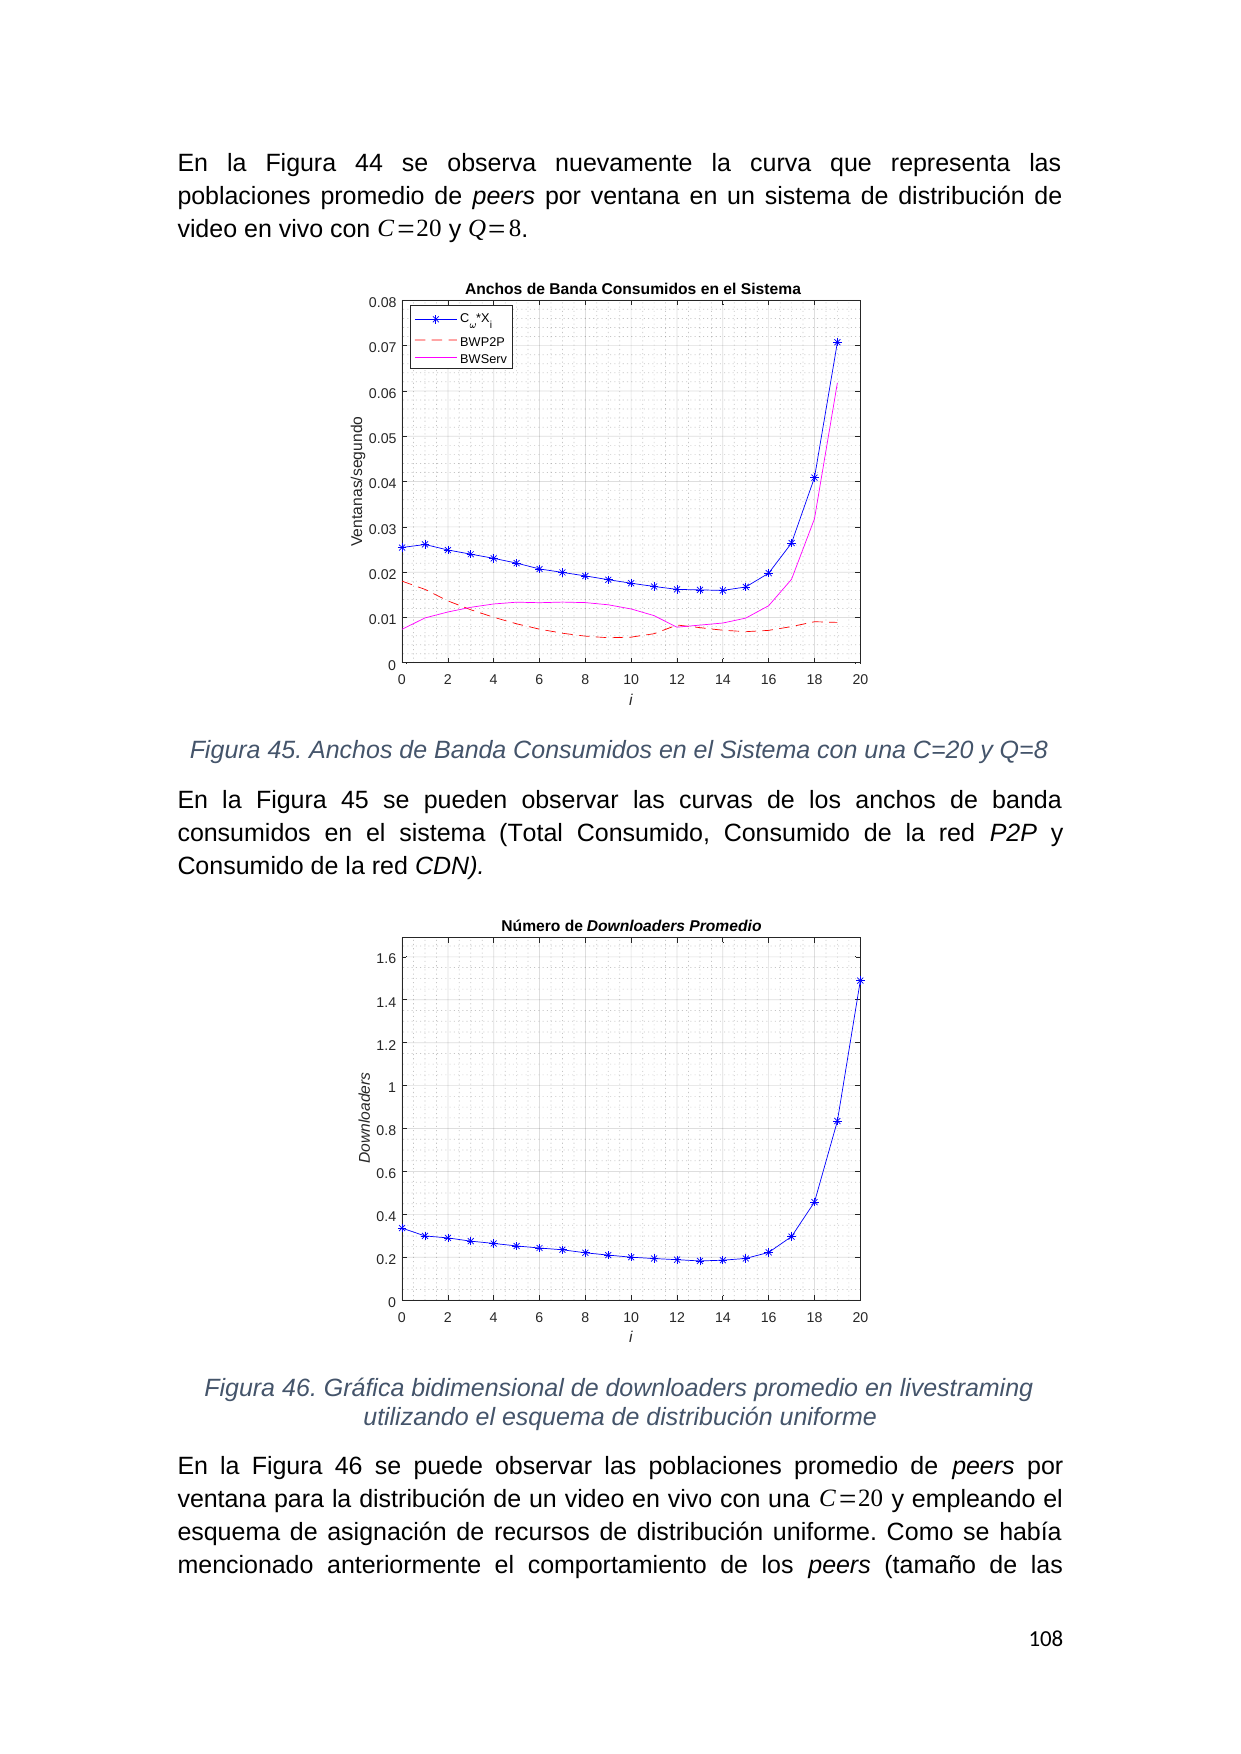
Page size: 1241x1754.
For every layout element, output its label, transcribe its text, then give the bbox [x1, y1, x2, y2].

text Figura 45. Anchos de Banda Consumidos en el Sistema con una C=20 y Q=8 [177, 735, 1063, 764]
text Figura 46. Gráfica bidimensional de downloaders promedio en livestraming utilizando el esquema de distribución uniforme [177, 1373, 1063, 1430]
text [177, 1451, 1063, 1579]
text En la Figura 45 se pueden observar las curvas de los anchos de banda consumidos en el sistema (Total Consumido, Consumido de la red P2P y Consumido de la red CDN). [177, 785, 1063, 880]
text En la Figura 44 se observa nuevamente la curva que representa las poblaciones promedio de peers por ventana en un sistema de distribución de video en vivo con y . [177, 148, 1063, 242]
